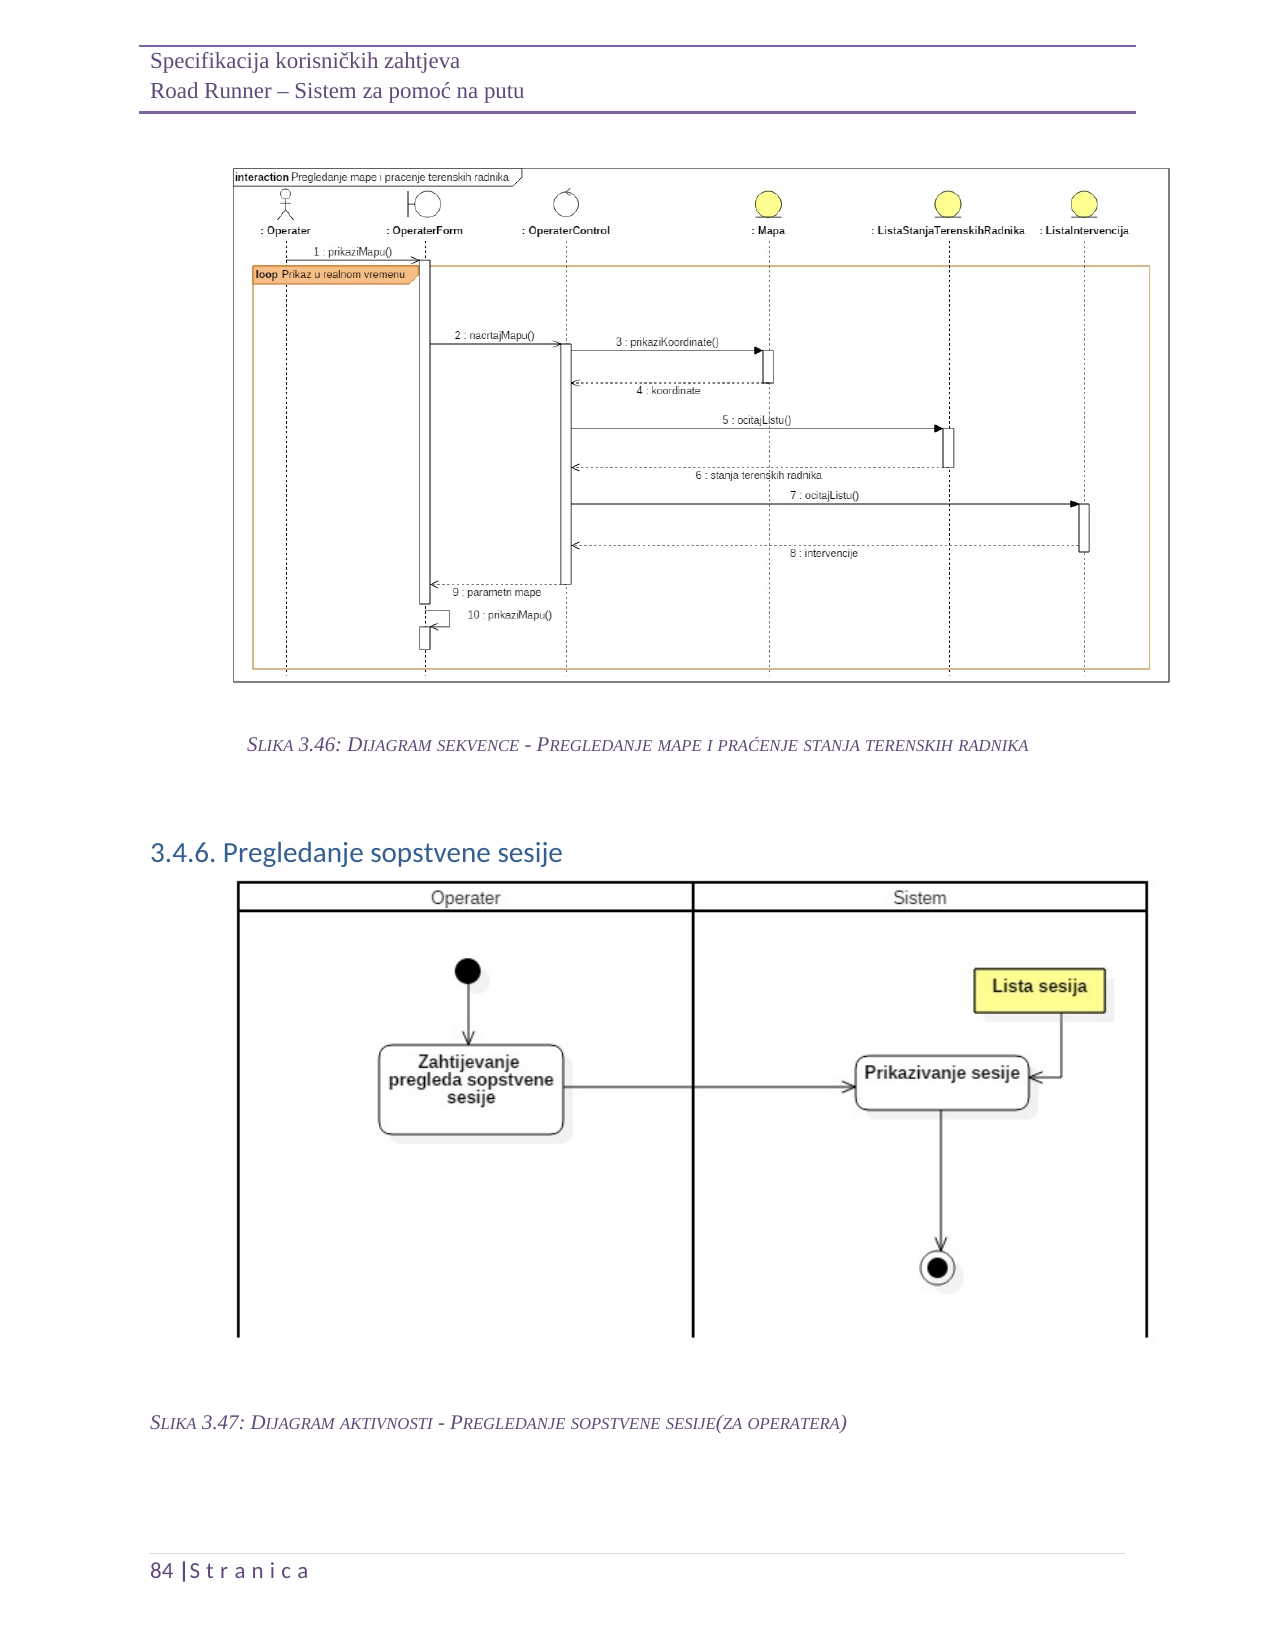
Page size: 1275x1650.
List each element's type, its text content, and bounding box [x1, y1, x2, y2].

picture [225, 160, 1200, 714]
text Slika 3.47: Dijagram aktivnosti - Pregledanje sopstvene sesije(za operatera) [150, 1410, 1125, 1434]
subtitle 3.4.6. Pregledanje sopstvene sesije [150, 834, 1125, 869]
text Slika 3.46: Dijagram sekvence - Pregledanje mape i praćenje stanja terenskih radnika [150, 732, 1125, 756]
picture [225, 869, 1200, 1392]
